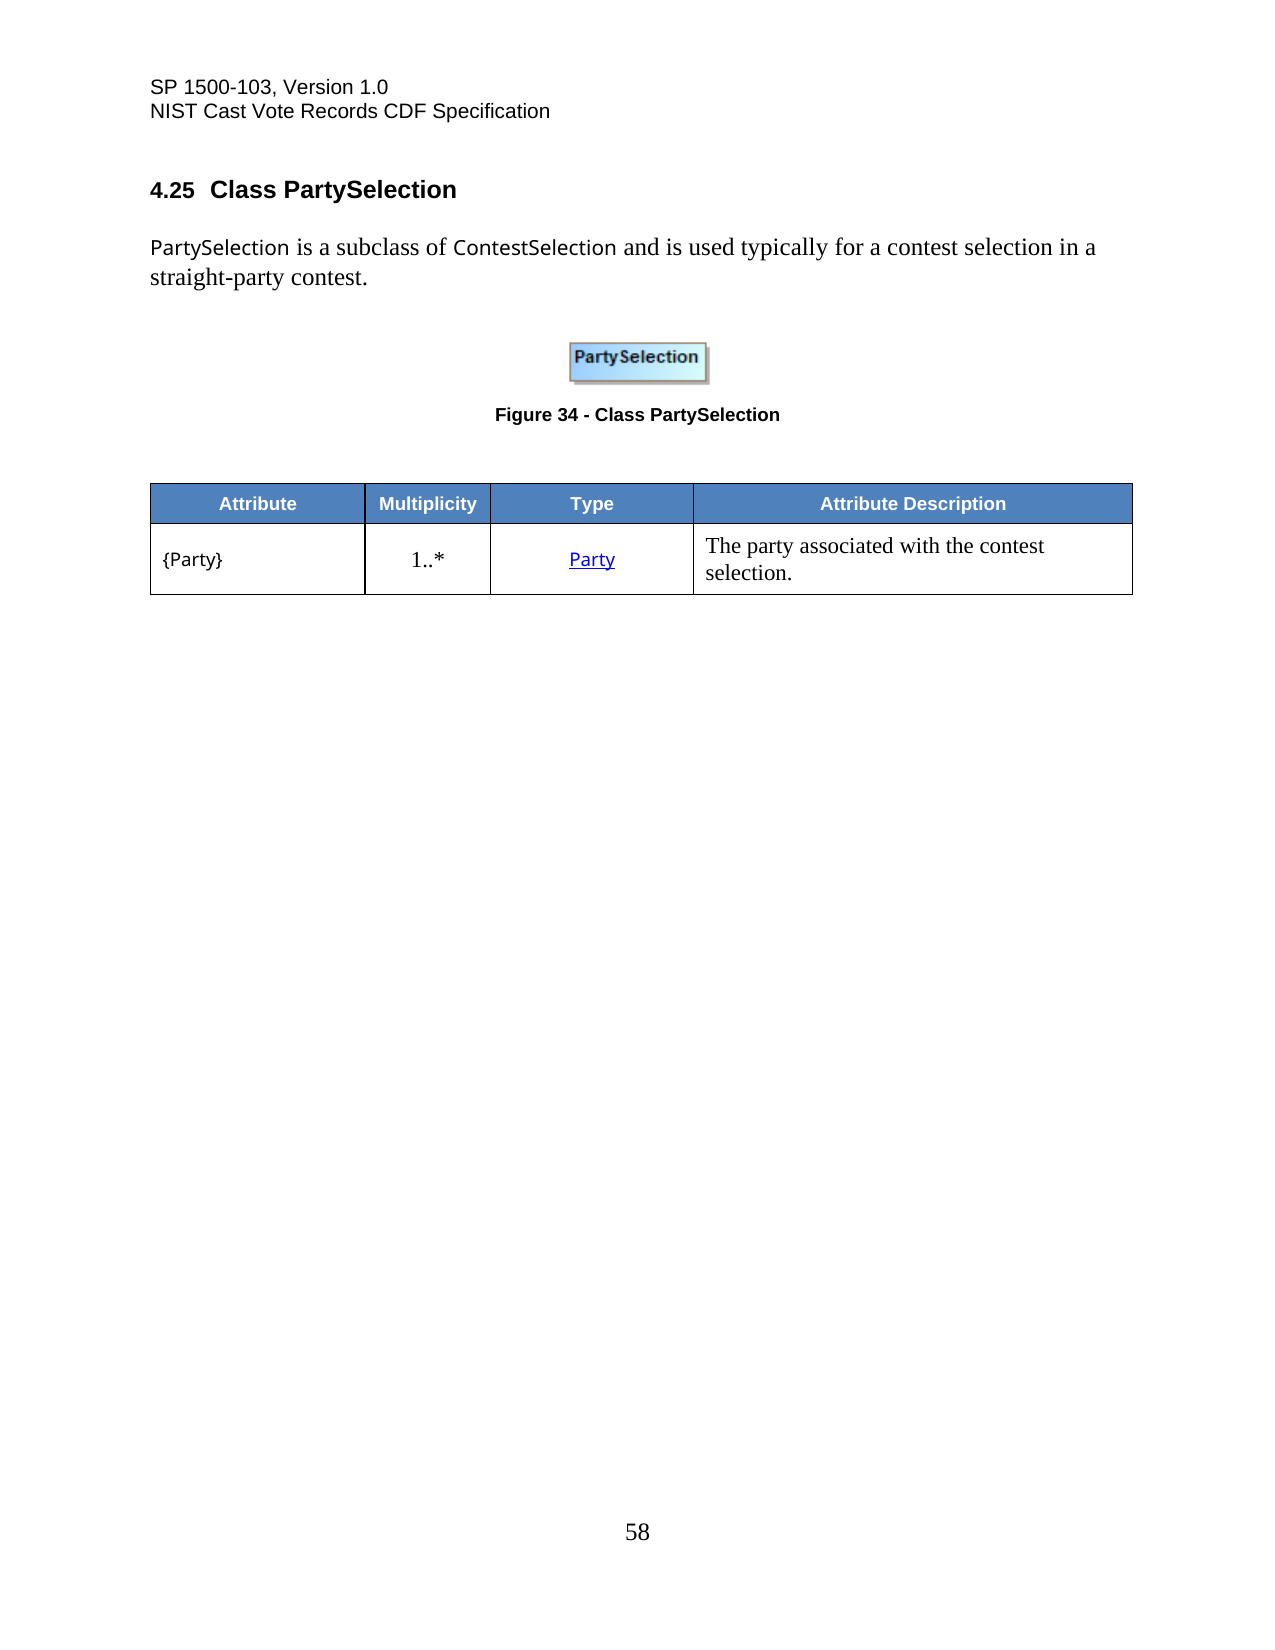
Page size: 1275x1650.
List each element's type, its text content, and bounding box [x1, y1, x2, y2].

text PartySelection is a subclass of ContestSelection and is used typically for a contest selection in a straight-party contest. [150, 232, 1125, 291]
table_header Attribute [151, 484, 364, 523]
table_cell {Party} [151, 524, 364, 594]
table_cell Party [491, 524, 693, 594]
table_cell The party associated with the contest selection. [694, 524, 1132, 594]
table_header Type [491, 484, 693, 523]
table_header Attribute Description [694, 484, 1132, 523]
subtitle Class PartySelection [150, 175, 1125, 204]
table_header Multiplicity [366, 484, 490, 523]
picture [546, 319, 729, 404]
table_cell 1..* [366, 524, 490, 594]
text Figure 34 - Class PartySelection [150, 404, 1125, 425]
